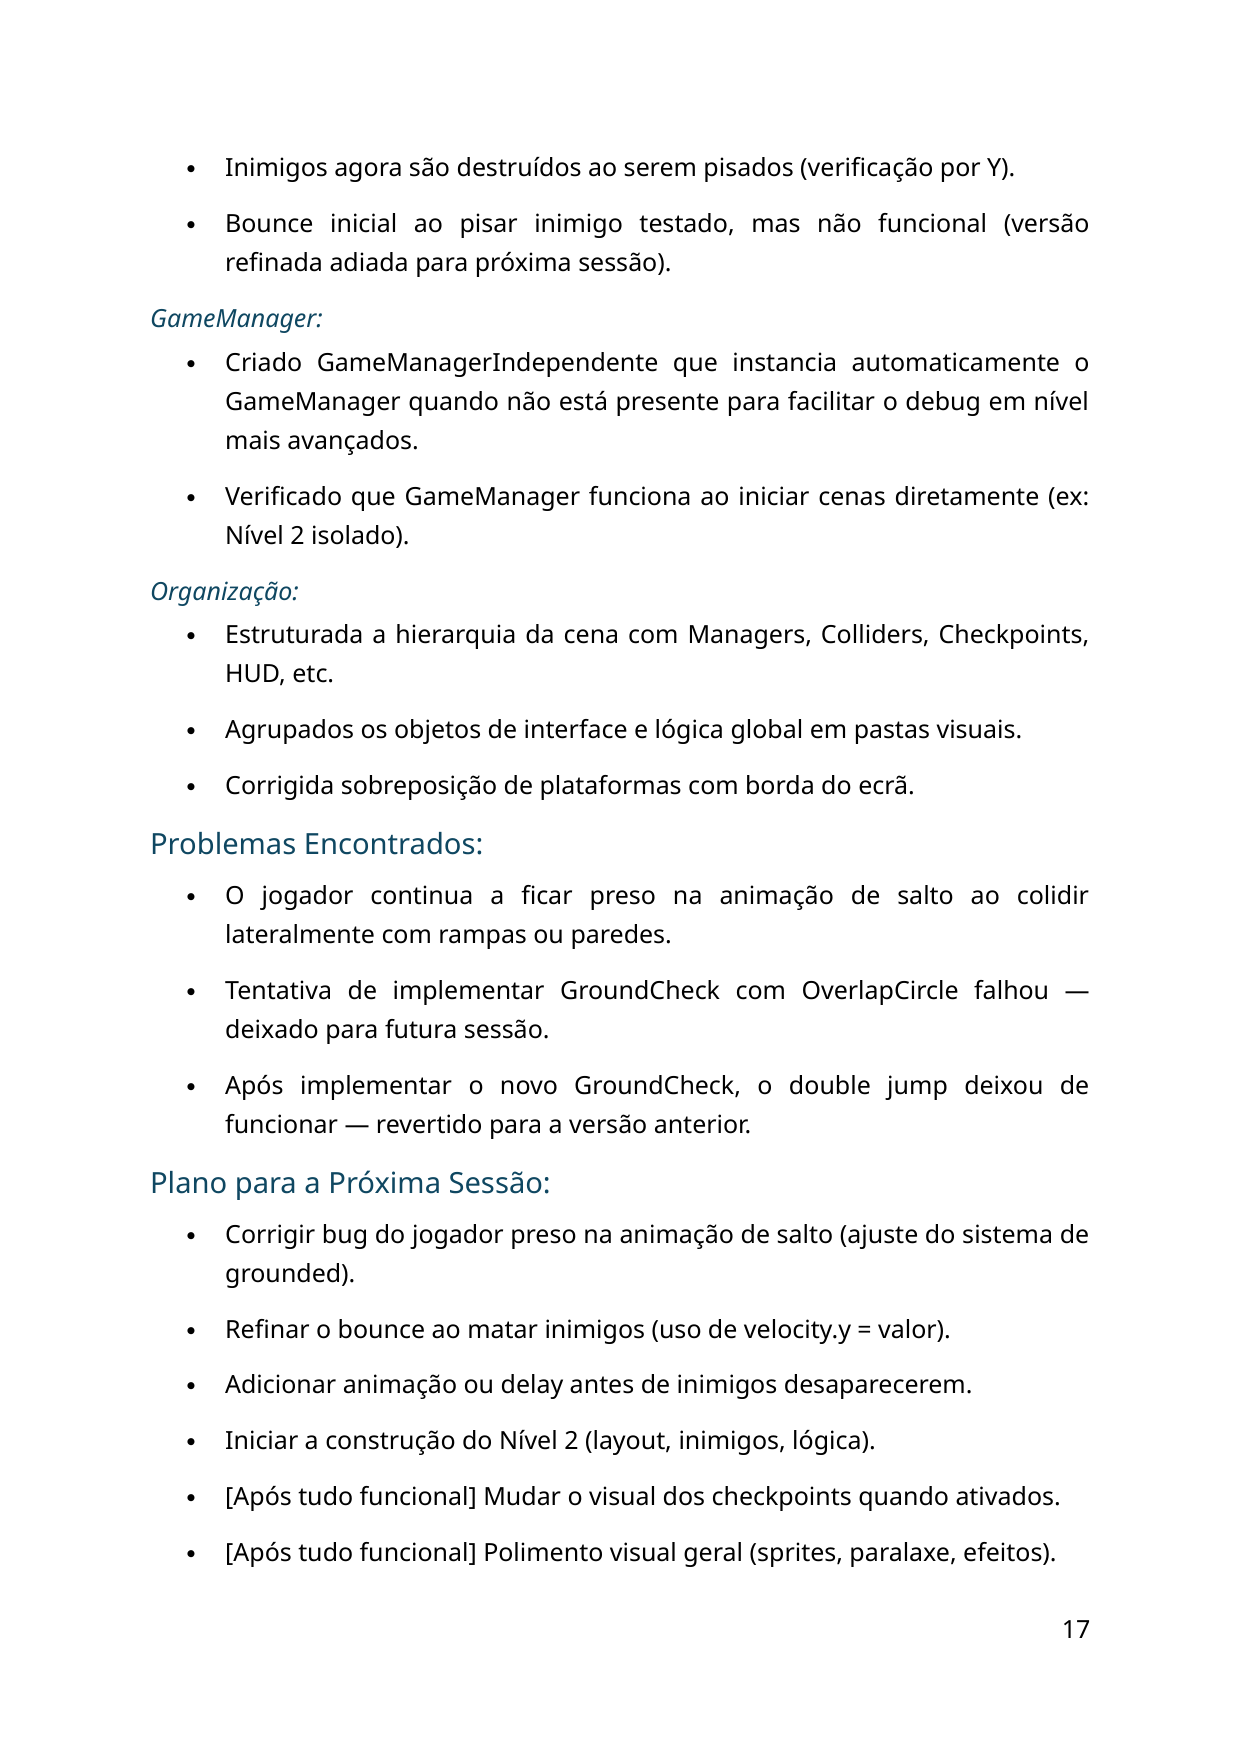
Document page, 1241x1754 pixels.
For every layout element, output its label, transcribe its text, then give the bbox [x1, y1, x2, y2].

list O jogador continua a ficar preso na animação de salto ao colidir lateralmente com rampas ou paredes. [187, 877, 1090, 951]
list Refinar o bounce ao matar inimigos (uso de velocity.y = valor). [187, 1311, 1090, 1345]
list Adicionar animação ou delay antes de inimigos desaparecerem. [187, 1367, 1090, 1401]
list Verificado que GameManager funciona ao iniciar cenas diretamente (ex: Nível 2 isolado). [187, 478, 1090, 552]
list [Após tudo funcional] Mudar o visual dos checkpoints quando ativados. [187, 1479, 1090, 1513]
list Tentativa de implementar GroundCheck com OverlapCircle falhou — deixado para futura sessão. [187, 972, 1090, 1046]
subtitle Organização: [150, 573, 1090, 607]
list Após implementar o novo GroundCheck, o double jump deixou de funcionar — revertido para a versão anterior. [187, 1067, 1090, 1141]
list Iniciar a construção do Nível 2 (layout, inimigos, lógica). [187, 1423, 1090, 1457]
list Corrigida sobreposição de plataformas com borda do ecrã. [187, 767, 1090, 802]
subtitle Problemas Encontrados: [150, 823, 1090, 863]
list Inimigos agora são destruídos ao serem pisados (verificação por Y). [187, 150, 1090, 184]
list Agrupados os objetos de interface e lógica global em pastas visuais. [187, 712, 1090, 746]
list Corrigir bug do jogador preso na animação de salto (ajuste do sistema de grounded). [187, 1216, 1090, 1289]
subtitle GameManager: [150, 301, 1090, 335]
list Bounce inicial ao pisar inimigo testado, mas não funcional (versão refinada adiada para próxima sessão). [187, 206, 1090, 279]
list Criado GameManagerIndependente que instancia automaticamente o GameManager quando não está presente para facilitar o debug em nível mais avançados. [187, 344, 1090, 457]
list [Após tudo funcional] Polimento visual geral (sprites, paralaxe, efeitos). [187, 1534, 1090, 1569]
list Estruturada a hierarquia da cena com Managers, Colliders, Checkpoints, HUD, etc. [187, 617, 1090, 690]
subtitle Plano para a Próxima Sessão: [150, 1162, 1090, 1202]
